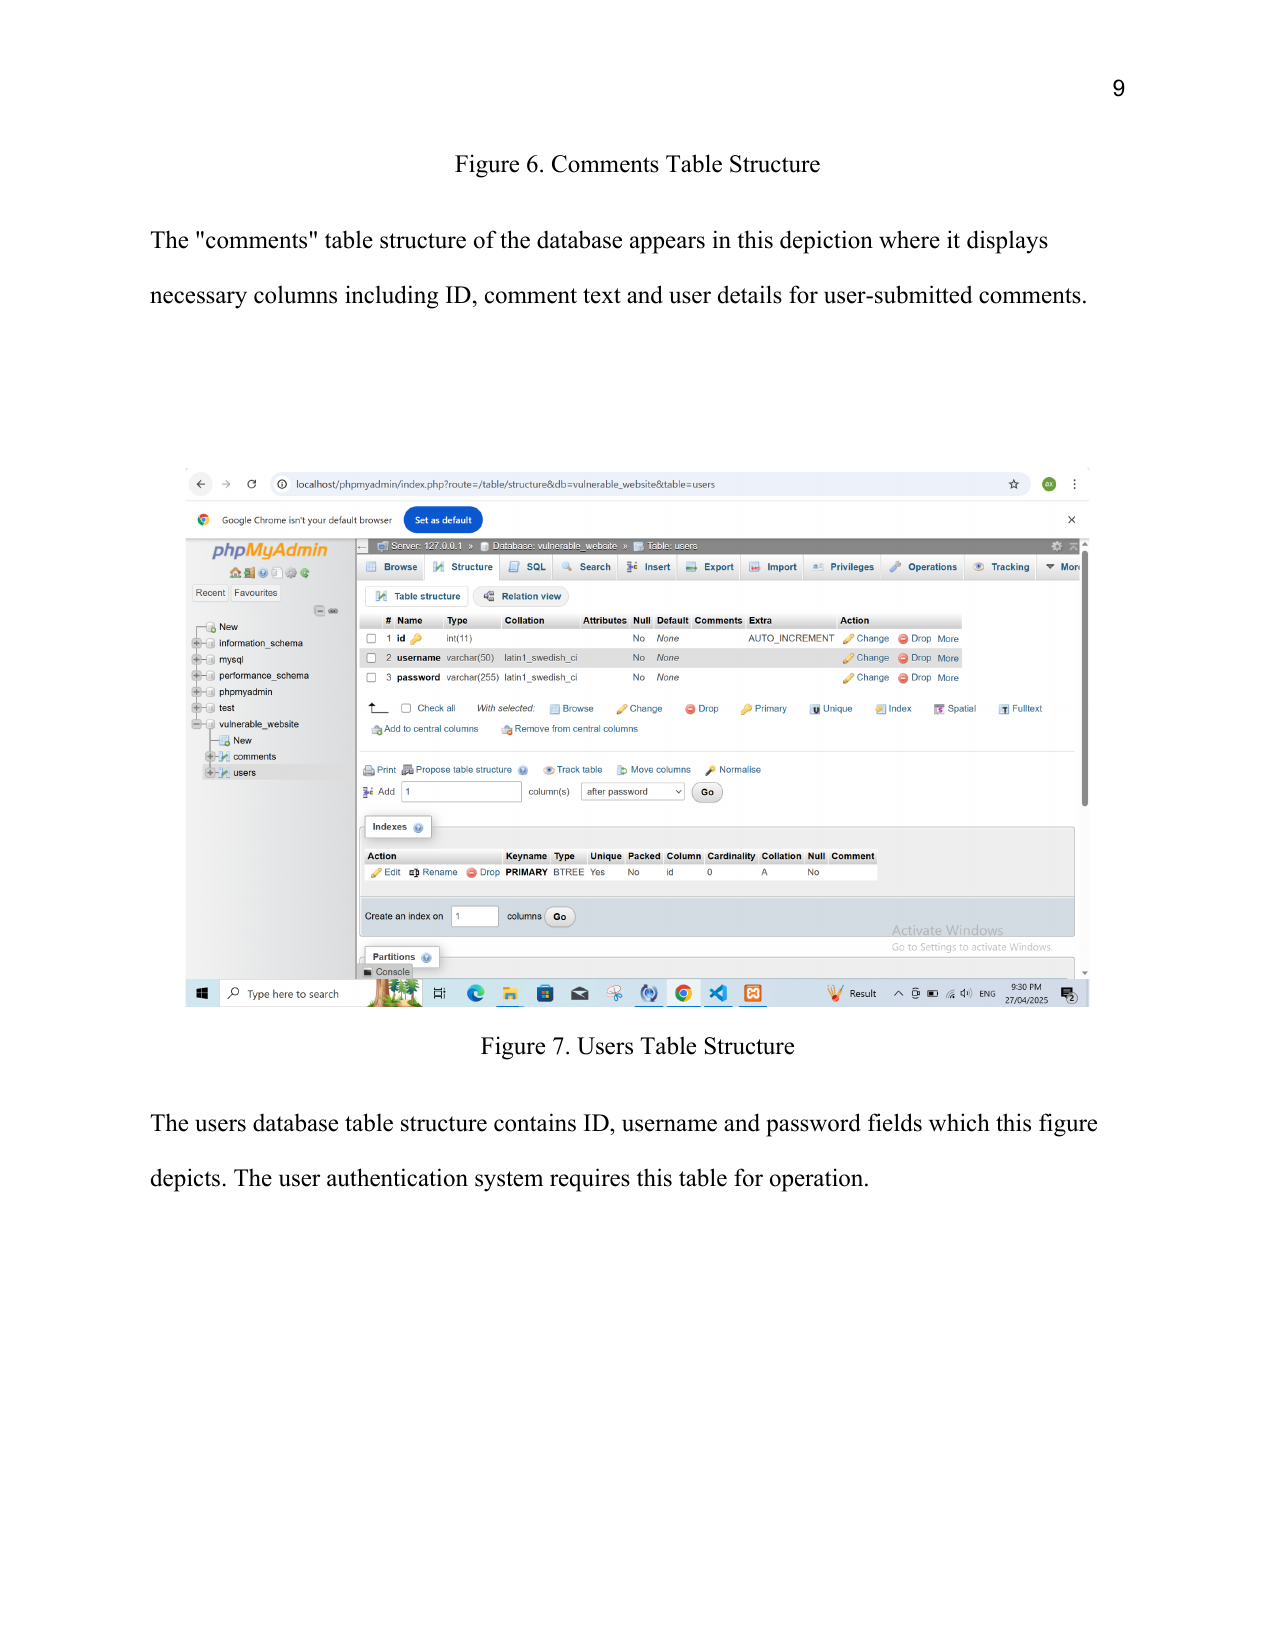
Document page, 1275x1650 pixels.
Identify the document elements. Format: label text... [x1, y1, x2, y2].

text Figure 6. Comments Table Structure [150, 150, 1125, 178]
text Figure 7. Users Table Structure [150, 1032, 1125, 1060]
text The users database table structure contains ID, username and password fields which this figure depicts. The user authentication system requires this table for operation. [150, 1109, 1125, 1192]
text The "comments" table structure of the database appears in this depiction where it displays necessary columns including ID, comment text and user details for user-submitted comments. [150, 226, 1125, 309]
picture [185, 468, 1090, 1007]
